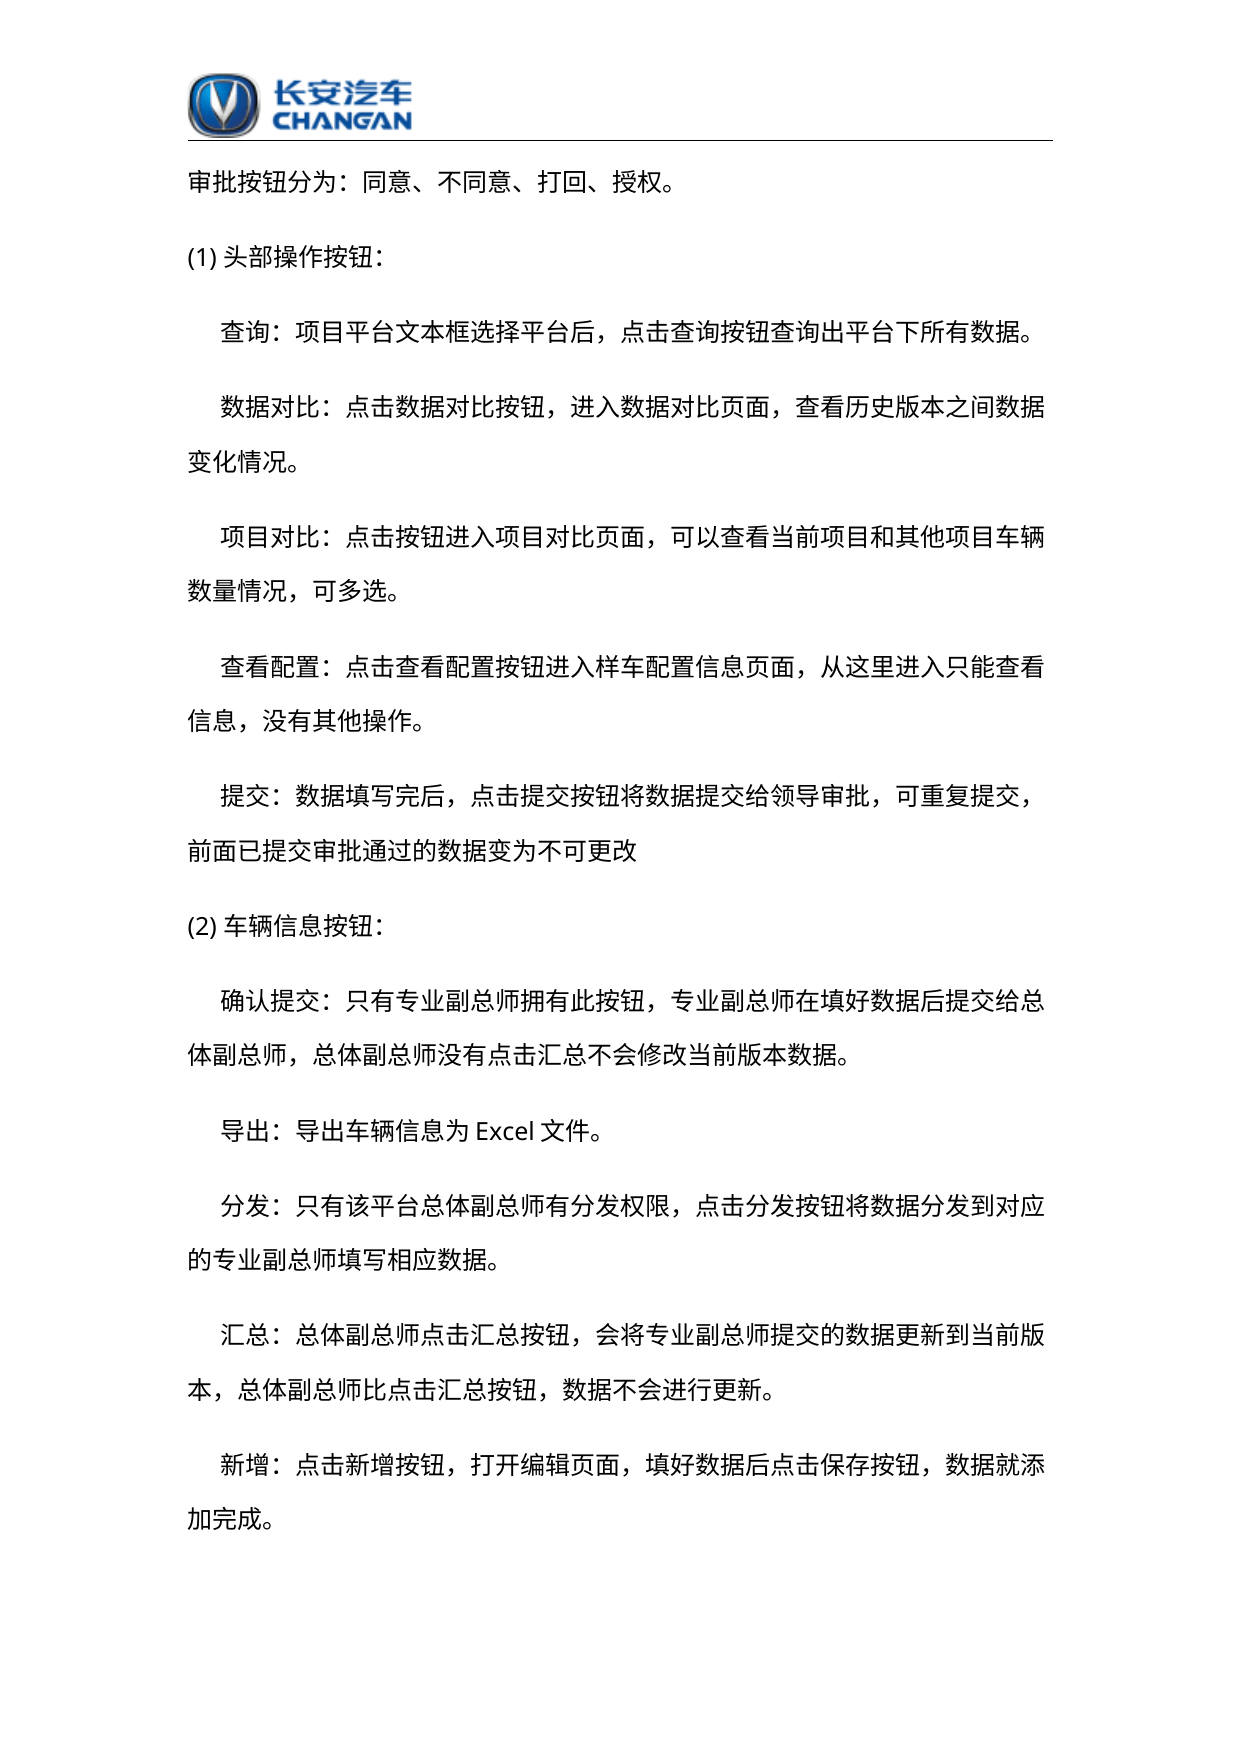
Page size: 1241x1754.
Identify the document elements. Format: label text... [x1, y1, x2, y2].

list 确认提交：只有专业副总师拥有此按钮，专业副总师在填好数据后提交给总体副总师，总体副总师没有点击汇总不会修改当前版本数据。 [187, 981, 1053, 1072]
list 查询：项目平台文本框选择平台后，点击查询按钮查询出平台下所有数据。 [187, 313, 1053, 349]
list 导出：导出车辆信息为Excel文件。 [187, 1111, 1053, 1147]
list 数据对比：点击数据对比按钮，进入数据对比页面，查看历史版本之间数据变化情况。 [187, 388, 1053, 478]
list 分发：只有该平台总体副总师有分发权限，点击分发按钮将数据分发到对应的专业副总师填写相应数据。 [187, 1186, 1053, 1277]
list 头部操作按钮： [187, 237, 1053, 274]
list 项目对比：点击按钮进入项目对比页面，可以查看当前项目和其他项目车辆数量情况，可多选。 [187, 517, 1053, 608]
list 汇总：总体副总师点击汇总按钮，会将专业副总师提交的数据更新到当前版本，总体副总师比点击汇总按钮，数据不会进行更新。 [187, 1316, 1053, 1406]
list 车辆信息按钮： [187, 906, 1053, 942]
list 查看配置：点击查看配置按钮进入样车配置信息页面，从这里进入只能查看信息，没有其他操作。 [187, 647, 1053, 738]
picture [187, 73, 432, 138]
list 提交：数据填写完后，点击提交按钮将数据提交给领导审批，可重复提交，前面已提交审批通过的数据变为不可更改 [187, 777, 1053, 867]
text 审批按钮分为：同意、不同意、打回、授权。 [187, 162, 1053, 198]
list 新增：点击新增按钮，打开编辑页面，填好数据后点击保存按钮，数据就添加完成。 [187, 1445, 1053, 1536]
